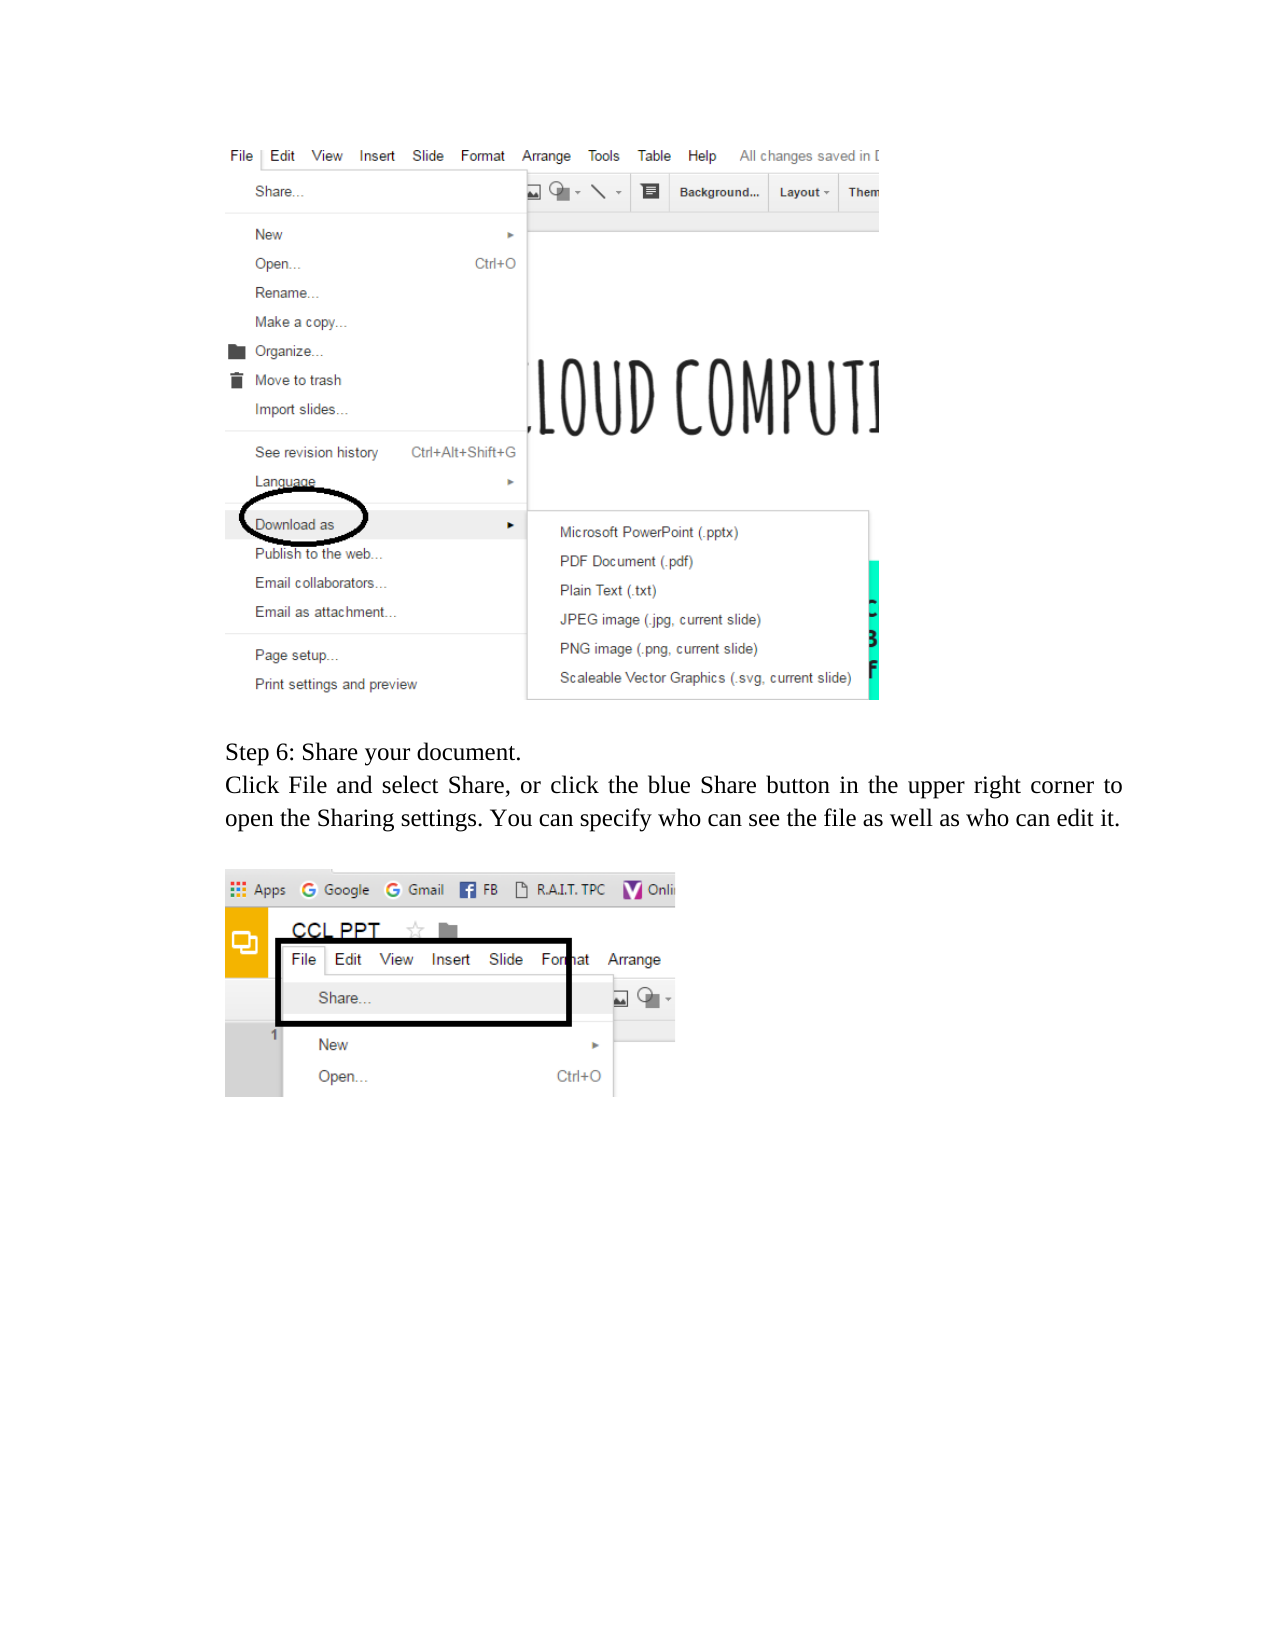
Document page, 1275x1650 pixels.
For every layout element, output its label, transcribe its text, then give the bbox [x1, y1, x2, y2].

picture [225, 150, 879, 700]
text Step 6: Share your document. [225, 737, 1125, 766]
picture [225, 869, 675, 1097]
text Click File and select Share, or click the blue Share button in the upper right corner to open the Sharing settings. You can specify who can see the file as well as who can edit it. [225, 770, 1125, 832]
